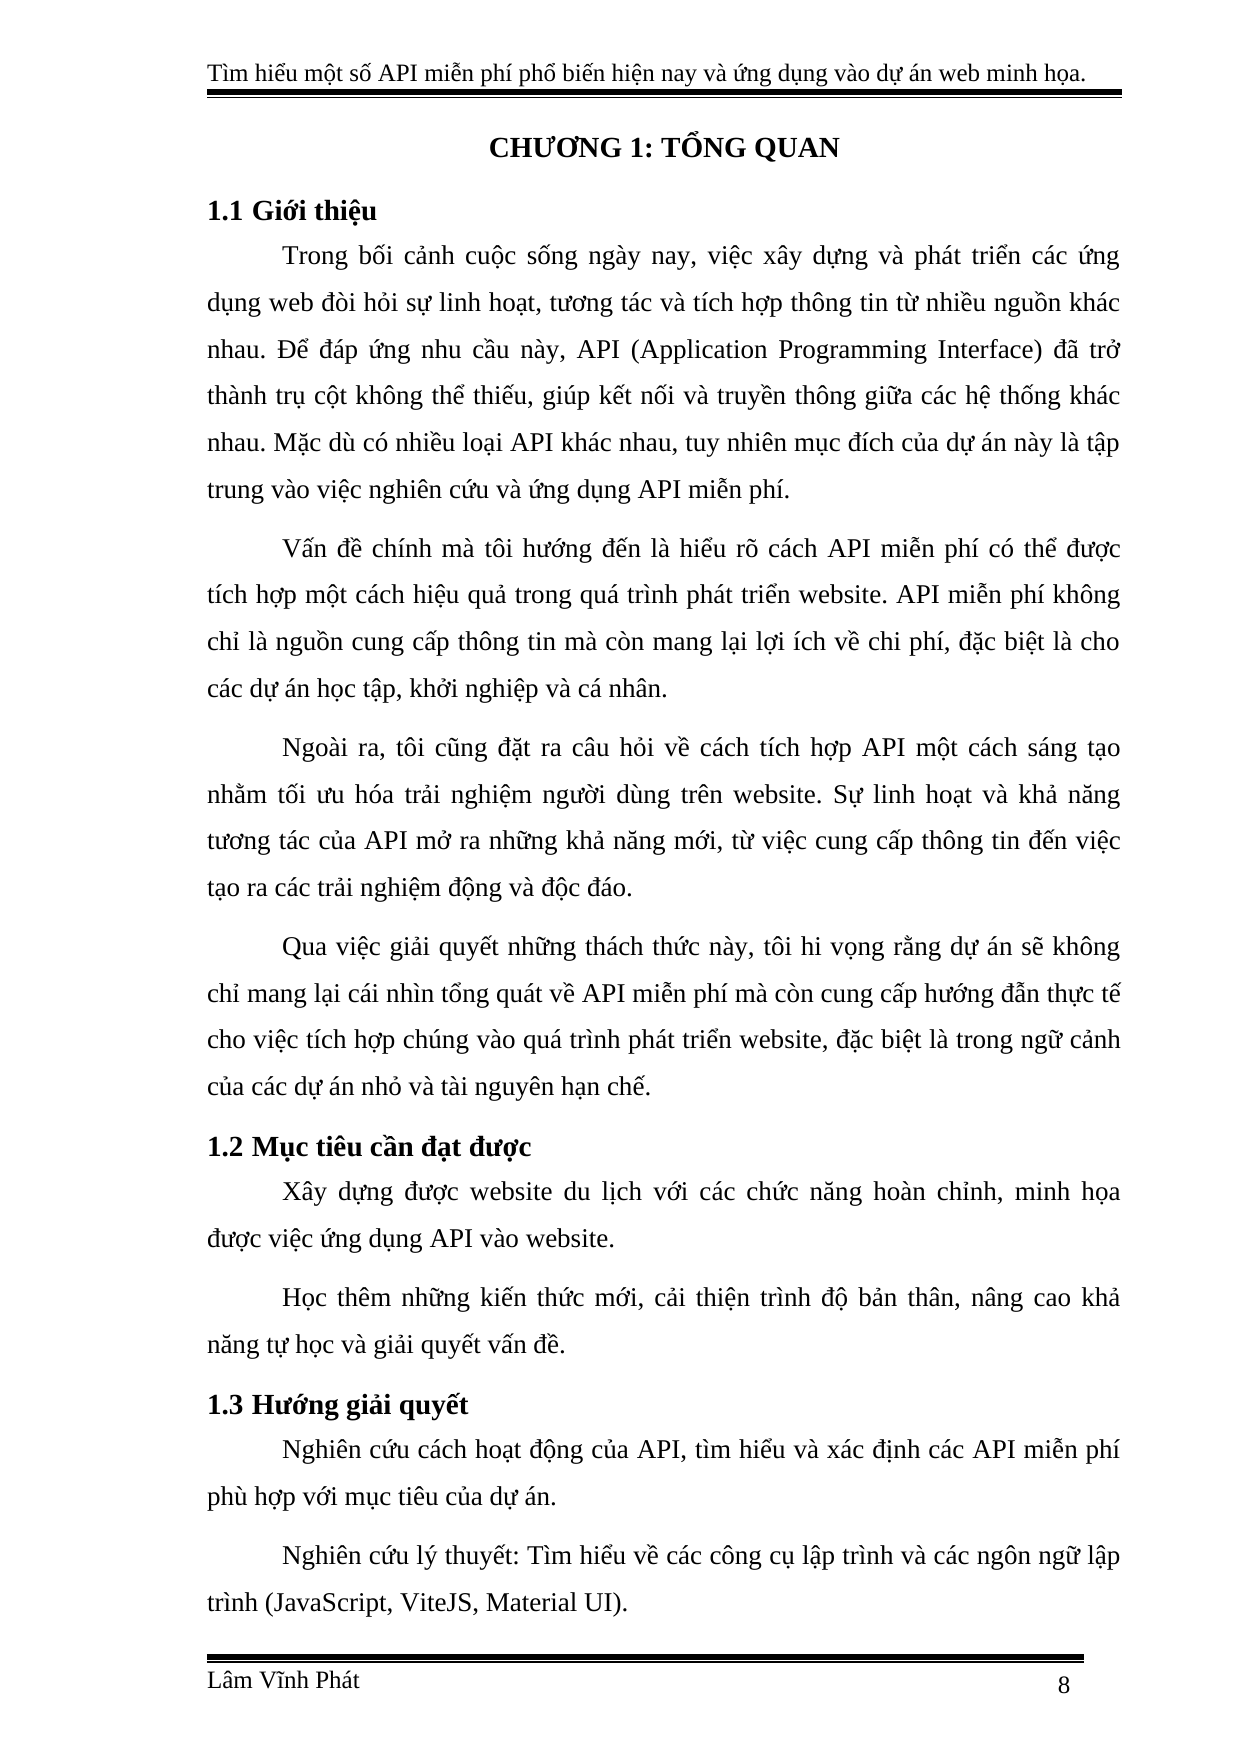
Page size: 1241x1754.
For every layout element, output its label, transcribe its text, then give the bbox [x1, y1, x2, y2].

subtitle Giới thiệu [207, 193, 1122, 227]
text Vấn đề chính mà tôi hướng đến là hiểu rõ cách API miễn phí có thể được tích hợp một cách hiệu quả trong quá trình phát triển website. API miễn phí không chỉ là nguồn cung cấp thông tin mà còn mang lại lợi ích về chi phí, đặc biệt là cho các dự án học tập, khởi nghiệp và cá nhân. [207, 532, 1122, 703]
subtitle CHƯƠNG 1: TỔNG QUAN [207, 131, 1122, 164]
text Trong bối cảnh cuộc sống ngày nay, việc xây dựng và phát triển các ứng dụng web đòi hỏi sự linh hoạt, tương tác và tích hợp thông tin từ nhiều nguồn khác nhau. Để đáp ứng nhu cầu này, API (Application Programming Interface) đã trở thành trụ cột không thể thiếu, giúp kết nối và truyền thông giữa các hệ thống khác nhau. Mặc dù có nhiều loại API khác nhau, tuy nhiên mục đích của dự án này là tập trung vào việc nghiên cứu và ứng dụng API miễn phí. [207, 239, 1122, 504]
text Nghiên cứu lý thuyết: Tìm hiểu về các công cụ lập trình và các ngôn ngữ lập trình (JavaScript, ViteJS, Material UI). [207, 1539, 1122, 1617]
text Qua việc giải quyết những thách thức này, tôi hi vọng rằng dự án sẽ không chỉ mang lại cái nhìn tổng quát về API miễn phí mà còn cung cấp hướng đẫn thực tế cho việc tích hợp chúng vào quá trình phát triển website, đặc biệt là trong ngữ cảnh của các dự án nhỏ và tài nguyên hạn chế. [207, 930, 1122, 1101]
text Ngoài ra, tôi cũng đặt ra câu hỏi về cách tích hợp API một cách sáng tạo nhằm tối ưu hóa trải nghiệm người dùng trên website. Sự linh hoạt và khả năng tương tác của API mở ra những khả năng mới, từ việc cung cấp thông tin đến việc tạo ra các trải nghiệm động và độc đáo. [207, 731, 1122, 902]
text Nghiên cứu cách hoạt động của API, tìm hiểu và xác định các API miễn phí phù hợp với mục tiêu của dự án. [207, 1433, 1122, 1511]
subtitle Mục tiêu cần đạt được [207, 1129, 1122, 1163]
subtitle Hướng giải quyết [207, 1387, 1122, 1421]
text Học thêm những kiến thức mới, cải thiện trình độ bản thân, nâng cao khả năng tự học và giải quyết vấn đề. [207, 1281, 1122, 1359]
text Xây dựng được website du lịch với các chức năng hoàn chỉnh, minh họa được việc ứng dụng API vào website. [207, 1176, 1122, 1253]
